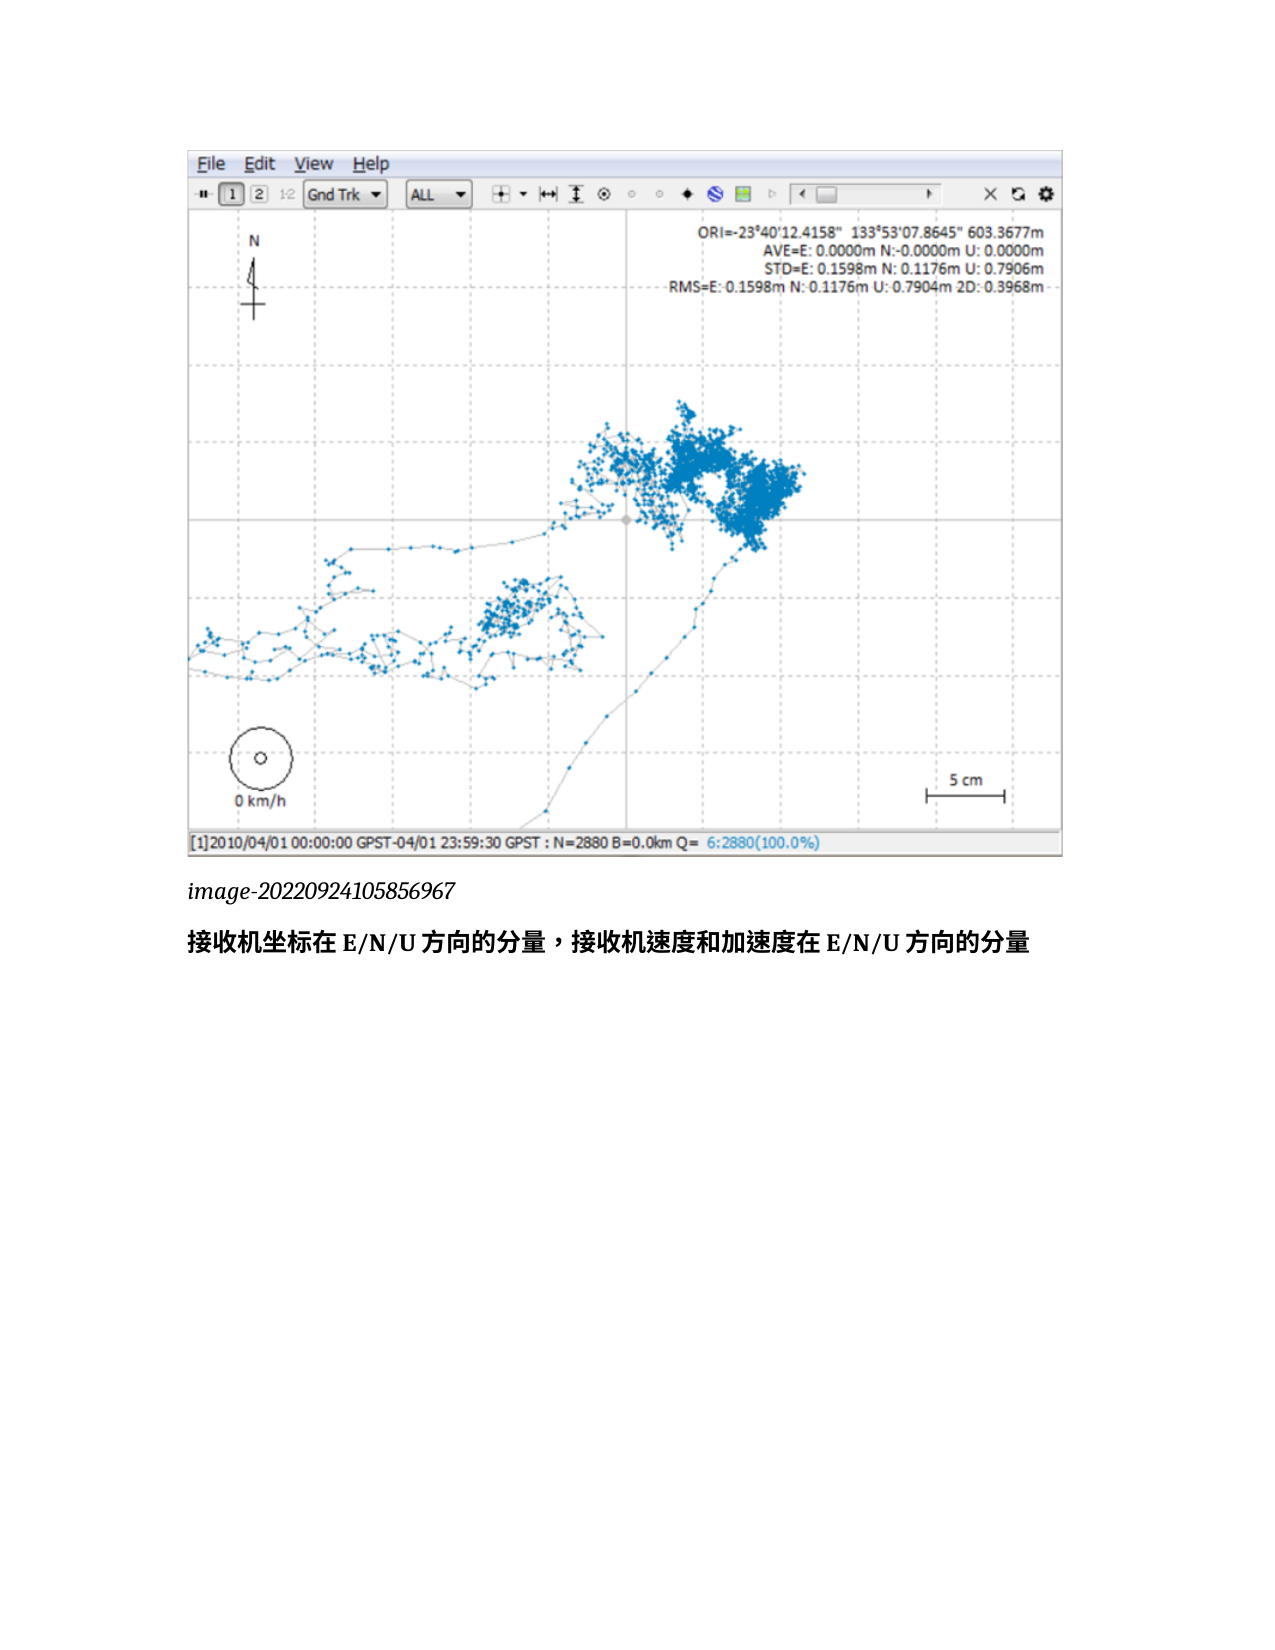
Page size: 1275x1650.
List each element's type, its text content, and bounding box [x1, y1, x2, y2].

text 接收机坐标在E/N/U方向的分量，接收机速度和加速度在E/N/U方向的分量 [187, 925, 1087, 959]
text image-20220924105856967 [187, 877, 1087, 906]
picture [187, 150, 1063, 857]
